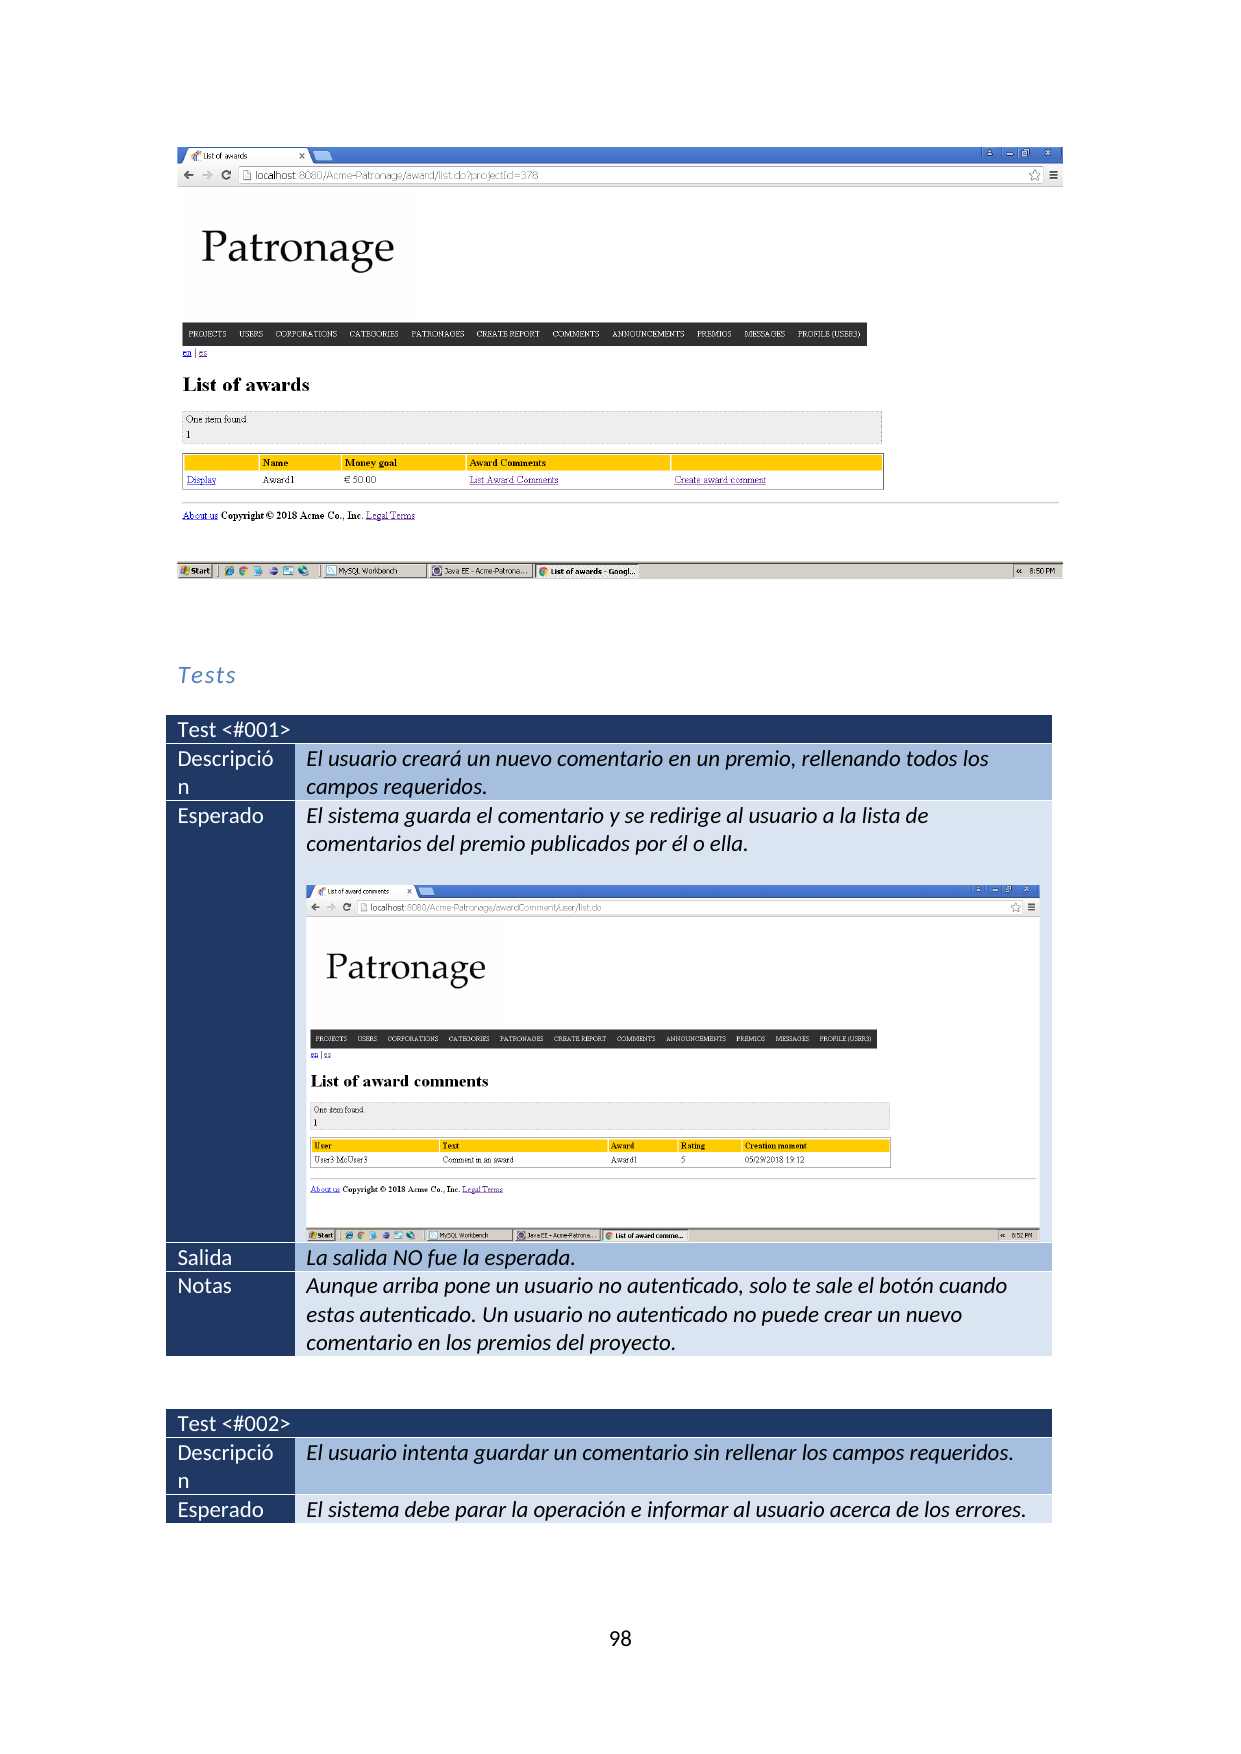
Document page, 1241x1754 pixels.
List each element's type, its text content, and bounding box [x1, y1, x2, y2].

table_header Test <#002> [166, 1409, 1052, 1437]
table_cell El usuario creará un nuevo comentario en un premio, rellenando todos los campos requeridos. [295, 744, 1052, 800]
table_cell El usuario intenta guardar un comentario sin rellenar los campos requeridos. [295, 1438, 1052, 1494]
table_cell El sistema debe parar la operación e informar al usuario acerca de los errores. [295, 1495, 1052, 1523]
table_header Test <#001> [166, 715, 1052, 743]
table_cell Esperado [166, 801, 295, 1242]
table_cell Salida [166, 1243, 295, 1271]
table_cell El sistema guarda el comentario y se redirige al usuario a la lista de comentarios del premio publicados por él o ella. [295, 801, 1052, 1242]
picture [306, 885, 1040, 1242]
table_cell Descripción [166, 744, 295, 800]
text Tests [177, 659, 1063, 689]
table_cell Aunque arriba pone un usuario no autenticado, solo te sale el botón cuando estas autenticado. Un usuario no autenticado no puede crear un nuevo comentario en los premios del proyecto. [295, 1272, 1052, 1356]
table_cell Descripción [166, 1438, 295, 1494]
table_cell Notas [166, 1272, 295, 1356]
picture [177, 147, 1063, 579]
table_cell Esperado [166, 1495, 295, 1523]
table_cell La salida NO fue la esperada. [295, 1243, 1052, 1271]
